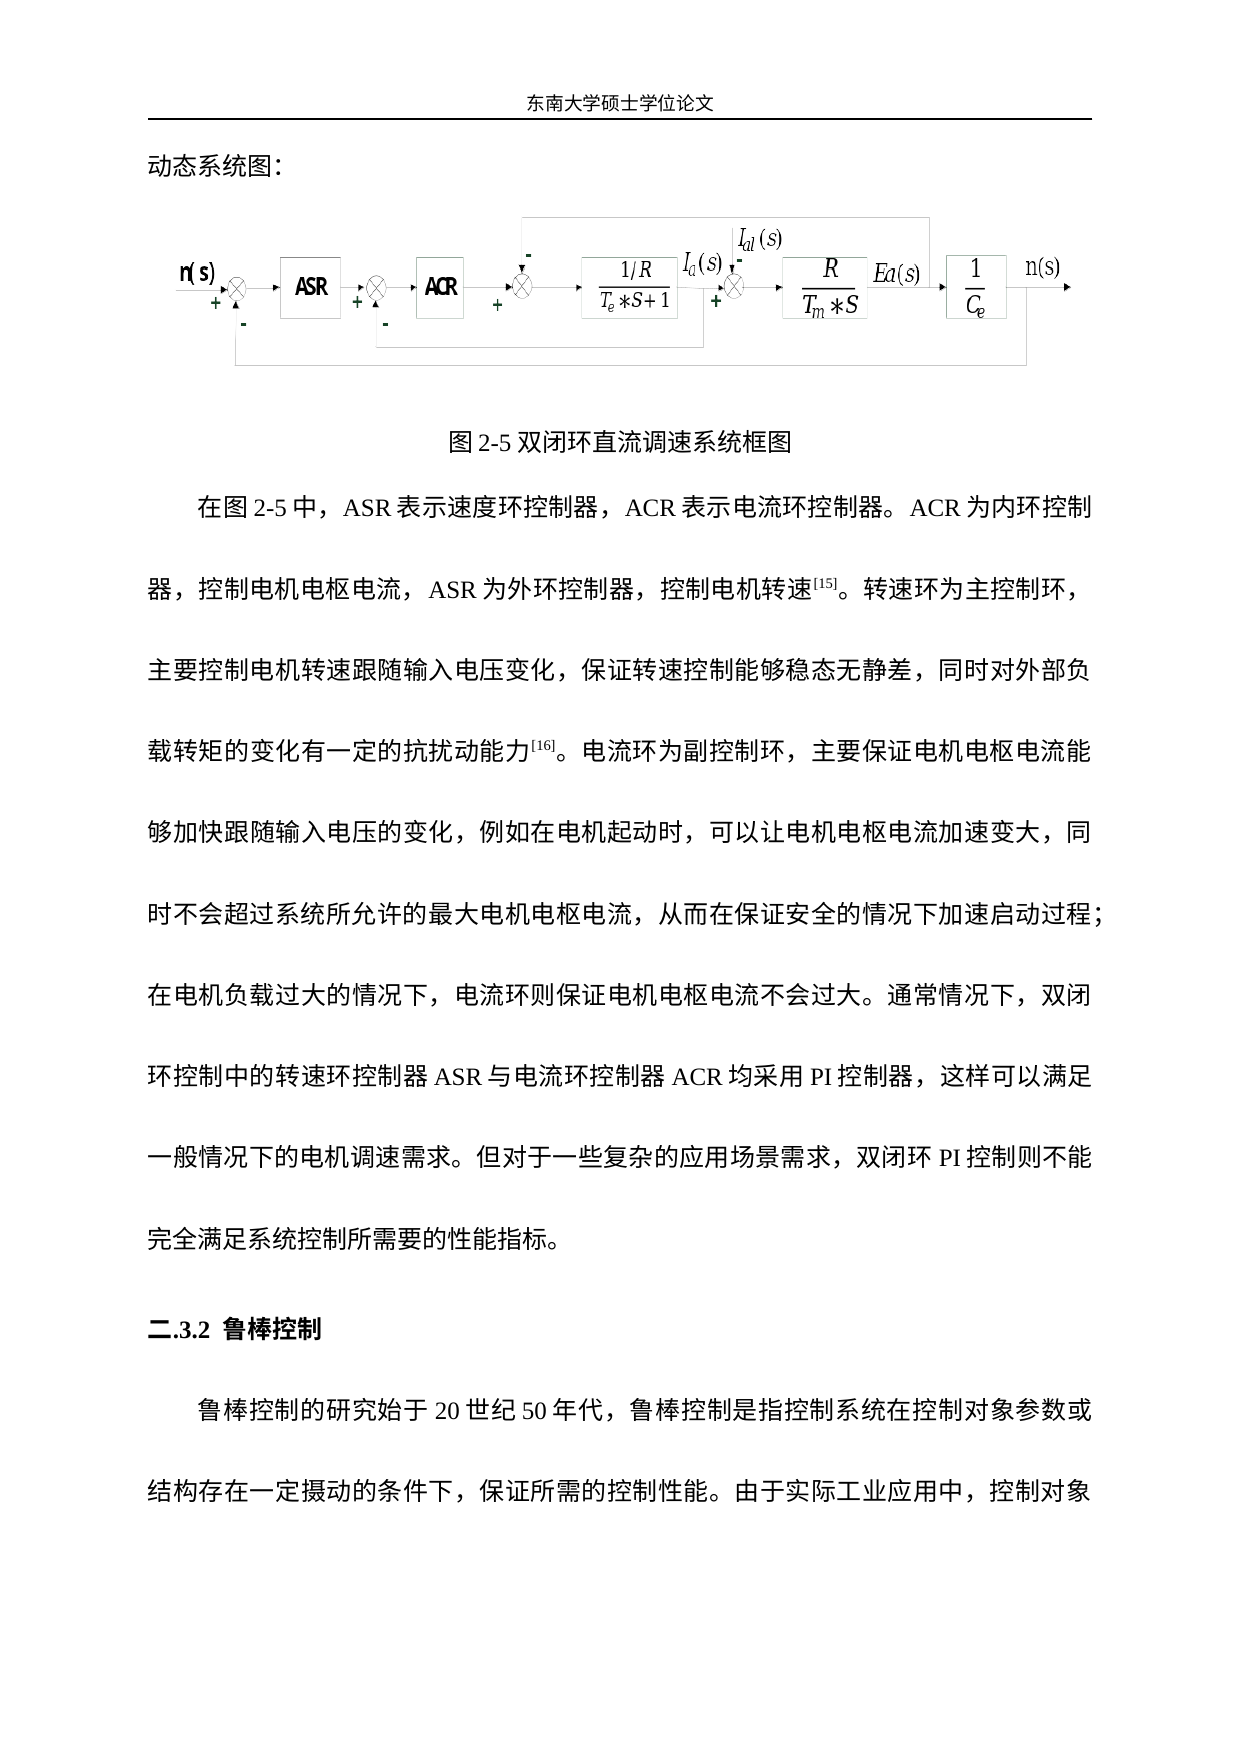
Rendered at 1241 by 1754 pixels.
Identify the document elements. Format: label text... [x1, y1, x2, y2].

text 在图2-5中，ASR表示速度环控制器，ACR表示电流环控制器。ACR为内环控制器，控制电机电枢电流，ASR为外环控制器，控制电机转速[15]。转速环为主控制环，主要控制电机转速跟随输入电压变化，保证转速控制能够稳态无静差，同时对外部负载转矩的变化有一定的抗扰动能力[16]。电流环为副控制环，主要保证电机电枢电流能够加快跟随输入电压的变化，例如在电机起动时，可以让电机电枢电流加速变大，同时不会超过系统所允许的最大电机电枢电流，从而在保证安全的情况下加速启动过程；在电机负载过大的情况下，电流环则保证电机电枢电流不会过大。通常情况下，双闭环控制中的转速环控制器ASR与电流环控制器ACR均采用PI控制器，这样可以满足一般情况下的电机调速需求。但对于一些复杂的应用场景需求，双闭环PI控制则不能完全满足系统控制所需要的性能指标。 [148, 473, 1092, 1270]
subtitle 鲁棒控制 [148, 1295, 1071, 1360]
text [148, 1376, 1092, 1522]
text 图2-5 双闭环直流调速系统框图 [148, 408, 1092, 473]
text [148, 132, 1092, 197]
